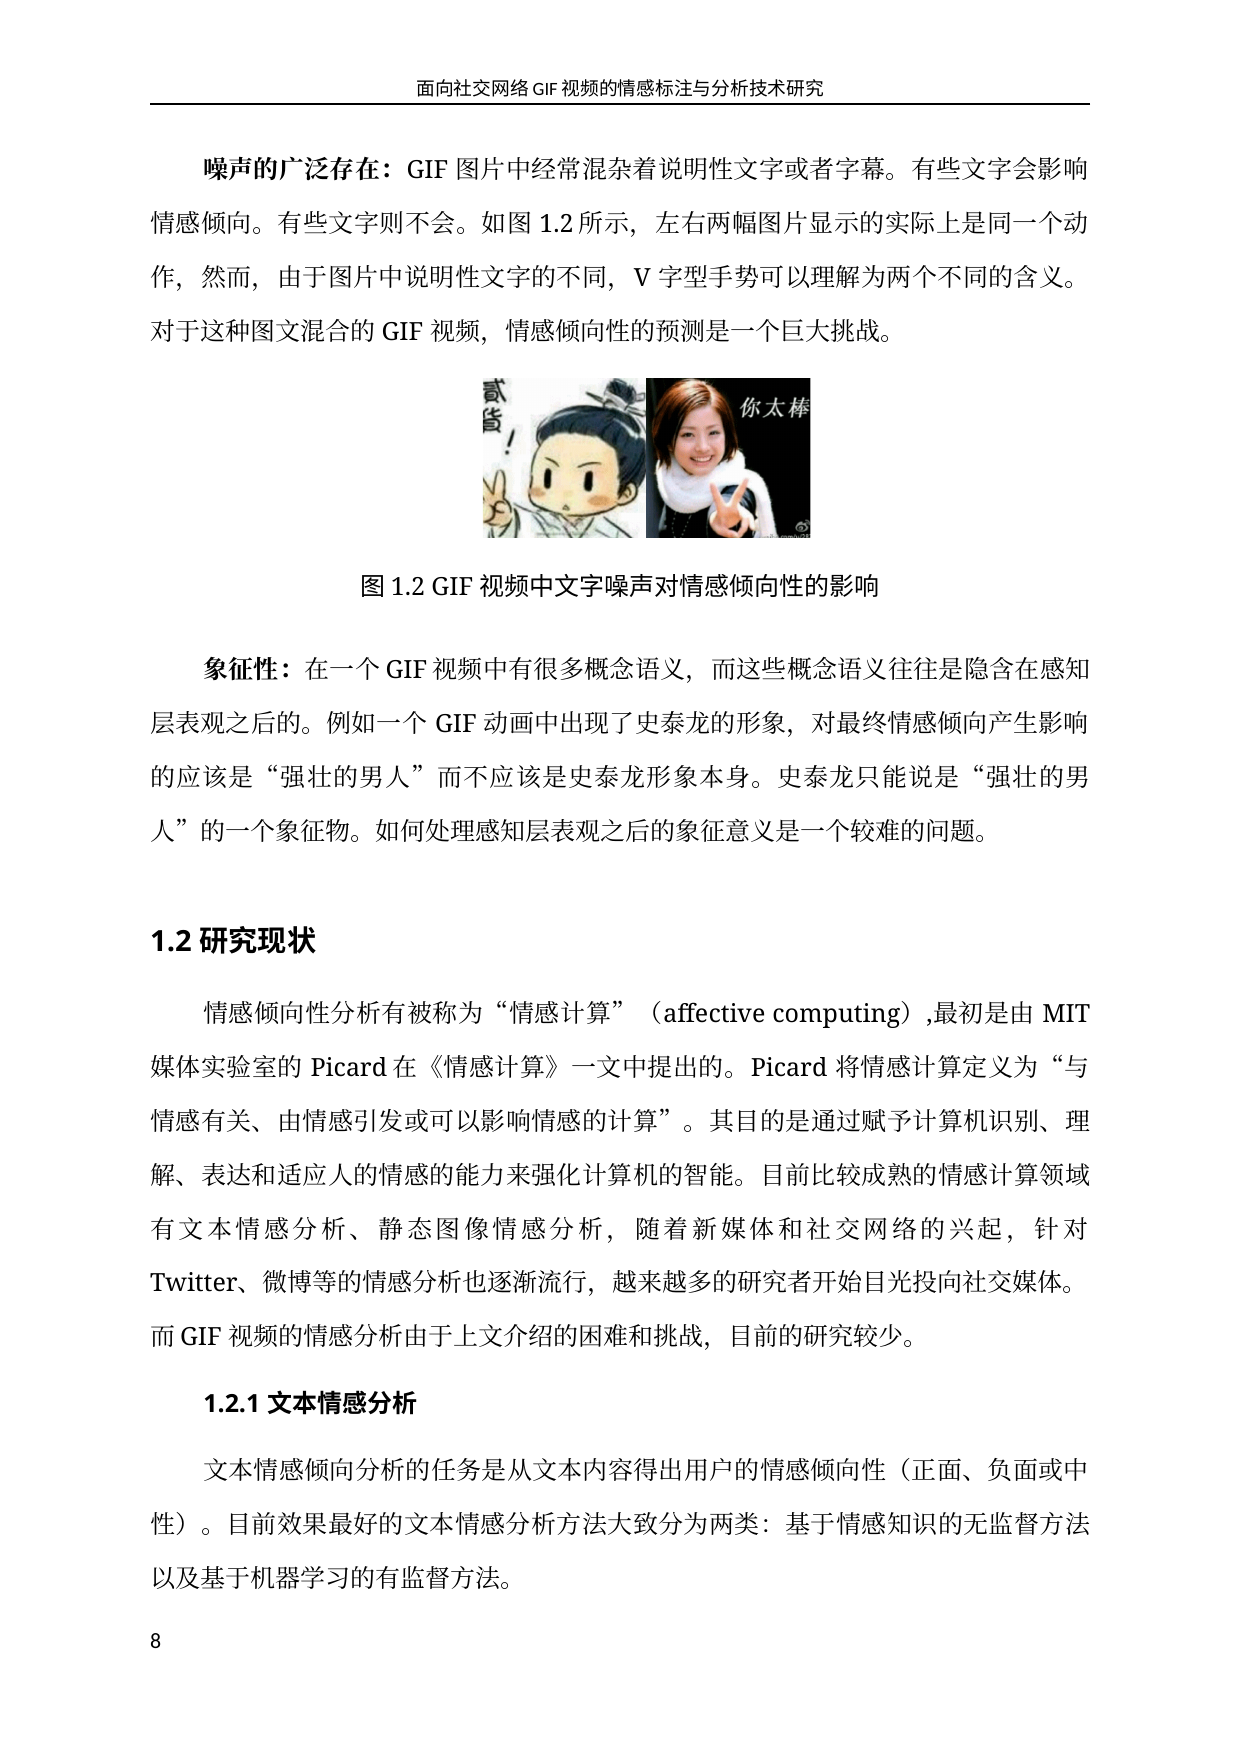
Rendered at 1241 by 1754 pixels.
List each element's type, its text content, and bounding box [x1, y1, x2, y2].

picture [482, 378, 811, 538]
text 情感倾向性分析有被称为“情感计算”（affective computing）,最初是由 MIT 媒体实验室的 Picard在《情感计算》一文中提出的。Picard 将情感计算定义为“与情感有关、由情感引发或可以影响情感的计算”。其目的是通过赋予计算机识别、理解、表达和适应人的情感的能力来强化计算机的智能。目前比较成熟的情感计算领域有文本情感分析、静态图像情感分析，随着新媒体和社交网络的兴起，针对 Twitter、微博等的情感分析也逐渐流行，越来越多的研究者开始目光投向社交媒体。而GIF 视频的情感分析由于上文介绍的困难和挑战，目前的研究较少。 [150, 994, 1090, 1353]
text 图1.2 GIF 视频中文字噪声对情感倾向性的影响 [150, 567, 1090, 603]
text 1.2 研究现状 [150, 918, 1090, 960]
text 1.2.1 文本情感分析 [150, 1384, 1090, 1420]
text 噪声的广泛存在：GIF 图片中经常混杂着说明性文字或者字幕。有些文字会影响情感倾向。有些文字则不会。如图1.2所示，左右两幅图片显示的实际上是同一个动作，然而，由于图片中说明性文字的不同，V 字型手势可以理解为两个不同的含义。对于这种图文混合的 GIF 视频，情感倾向性的预测是一个巨大挑战。 [150, 150, 1090, 348]
text 象征性：在一个GIF视频中有很多概念语义，而这些概念语义往往是隐含在感知层表观之后的。例如一个 GIF 动画中出现了史泰龙的形象，对最终情感倾向产生影响的应该是“强壮的男人”而不应该是史泰龙形象本身。史泰龙只能说是“强壮的男人”的一个象征物。如何处理感知层表观之后的象征意义是一个较难的问题。 [150, 649, 1090, 847]
text 文本情感倾向分析的任务是从文本内容得出用户的情感倾向性（正面、负面或中性）。目前效果最好的文本情感分析方法大致分为两类：基于情感知识的无监督方法以及基于机器学习的有监督方法。 [150, 1451, 1090, 1594]
